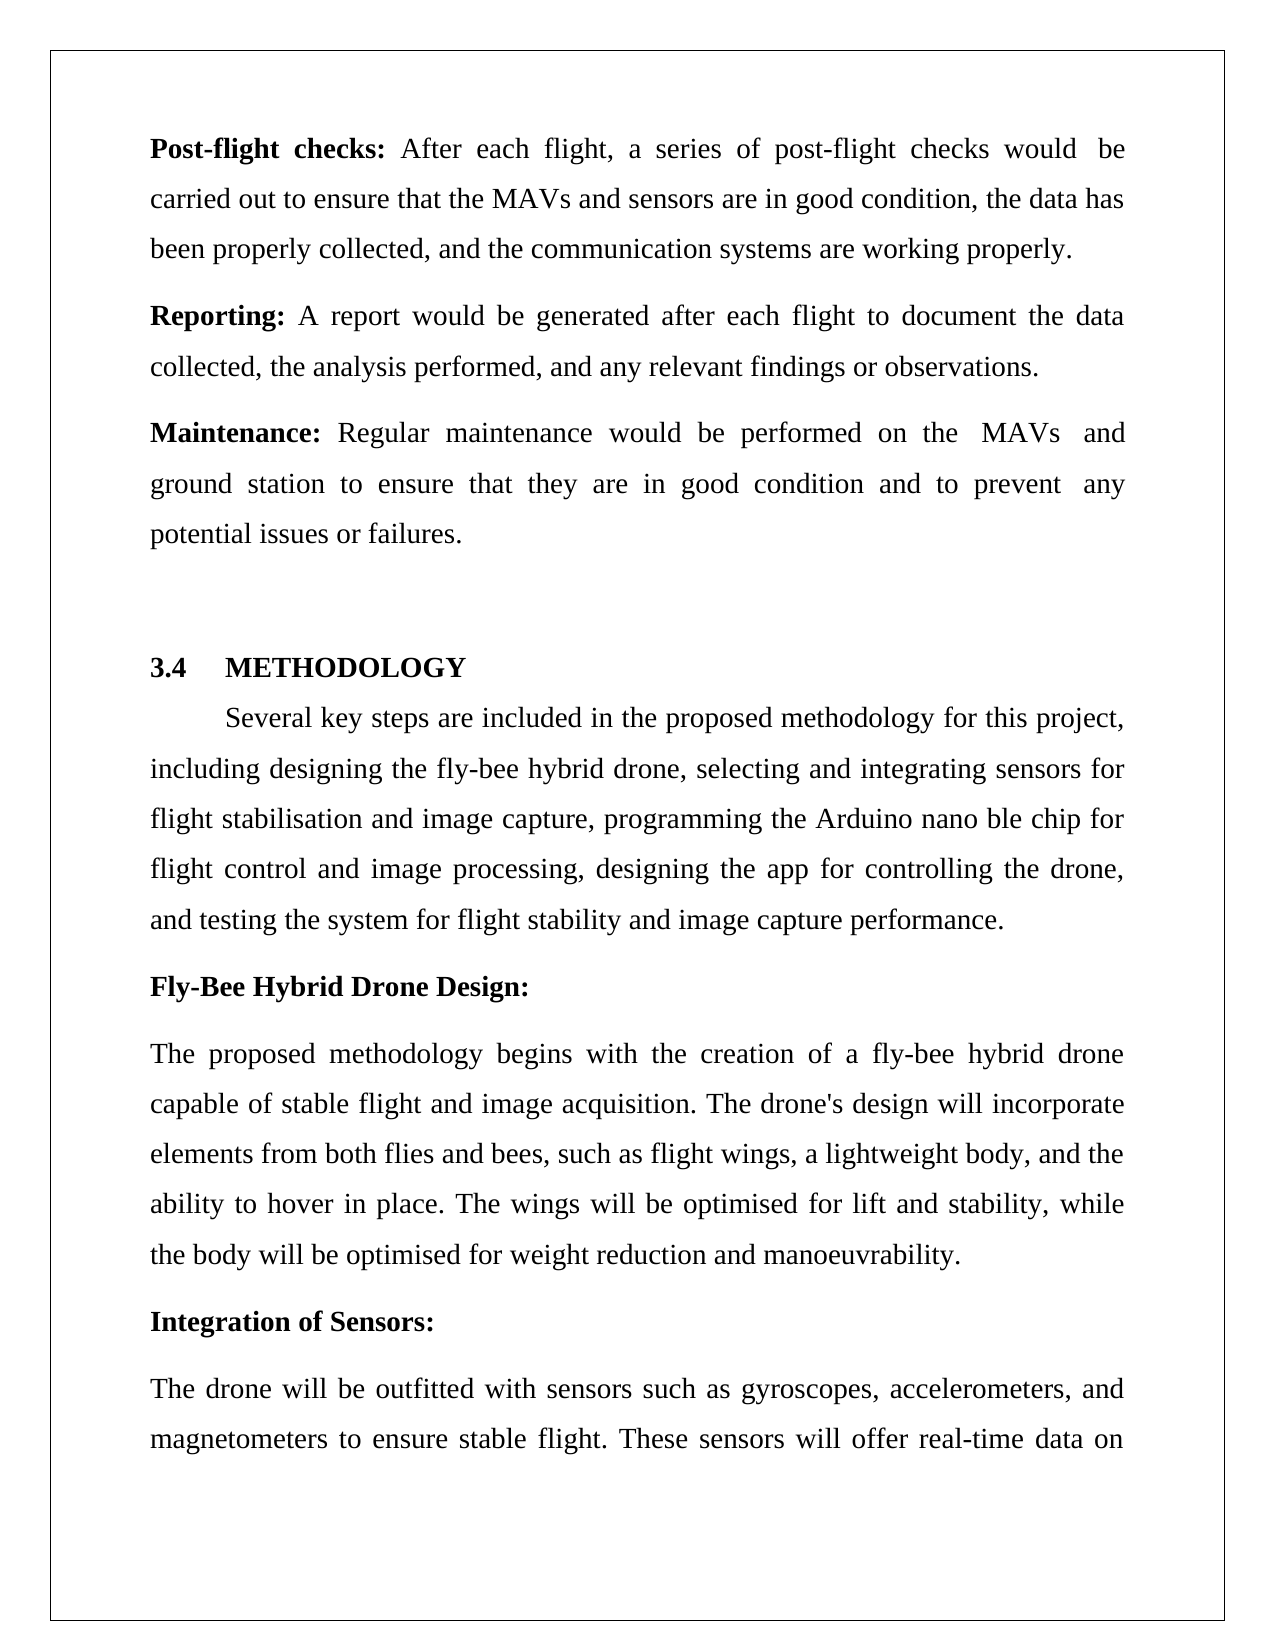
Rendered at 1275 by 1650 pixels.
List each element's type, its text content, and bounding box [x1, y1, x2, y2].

text Several key steps are included in the proposed methodology for this project, including designing the fly-bee hybrid drone, selecting and integrating sensors for flight stabilisation and image capture, programming the Arduino nano ble chip for flight control and image processing, designing the app for controlling the drone, and testing the system for flight stability and image capture performance. [150, 701, 1126, 935]
text The drone will be outfitted with sensors such as gyroscopes, accelerometers, and magnetometers to ensure stable flight. These sensors will offer real-time data on [150, 1371, 1126, 1455]
text The proposed methodology begins with the creation of a fly-bee hybrid drone capable of stable flight and image acquisition. The drone's design will incorporate elements from both flies and bees, such as flight wings, a lightweight body, and the ability to hover in place. The wings will be optimised for lift and stability, while the body will be optimised for weight reduction and manoeuvrability. [150, 1036, 1125, 1271]
text Post-flight checks: After each flight, a series of post-flight checks would be carried out to ensure that the MAVs and sensors are in good condition, the data has been properly collected, and the communication systems are working properly. [150, 131, 1126, 265]
text Reporting: A report would be generated after each flight to document the data collected, the analysis performed, and any relevant findings or observations. [150, 298, 1125, 382]
subtitle Integration of Sensors: [150, 1304, 1138, 1338]
subtitle METHODOLOGY [150, 651, 1138, 684]
subtitle Fly-Bee Hybrid Drone Design: [150, 969, 1138, 1003]
text Maintenance: Regular maintenance would be performed on the MAVs and ground station to ensure that they are in good condition and to prevent any potential issues or failures. [150, 416, 1126, 550]
